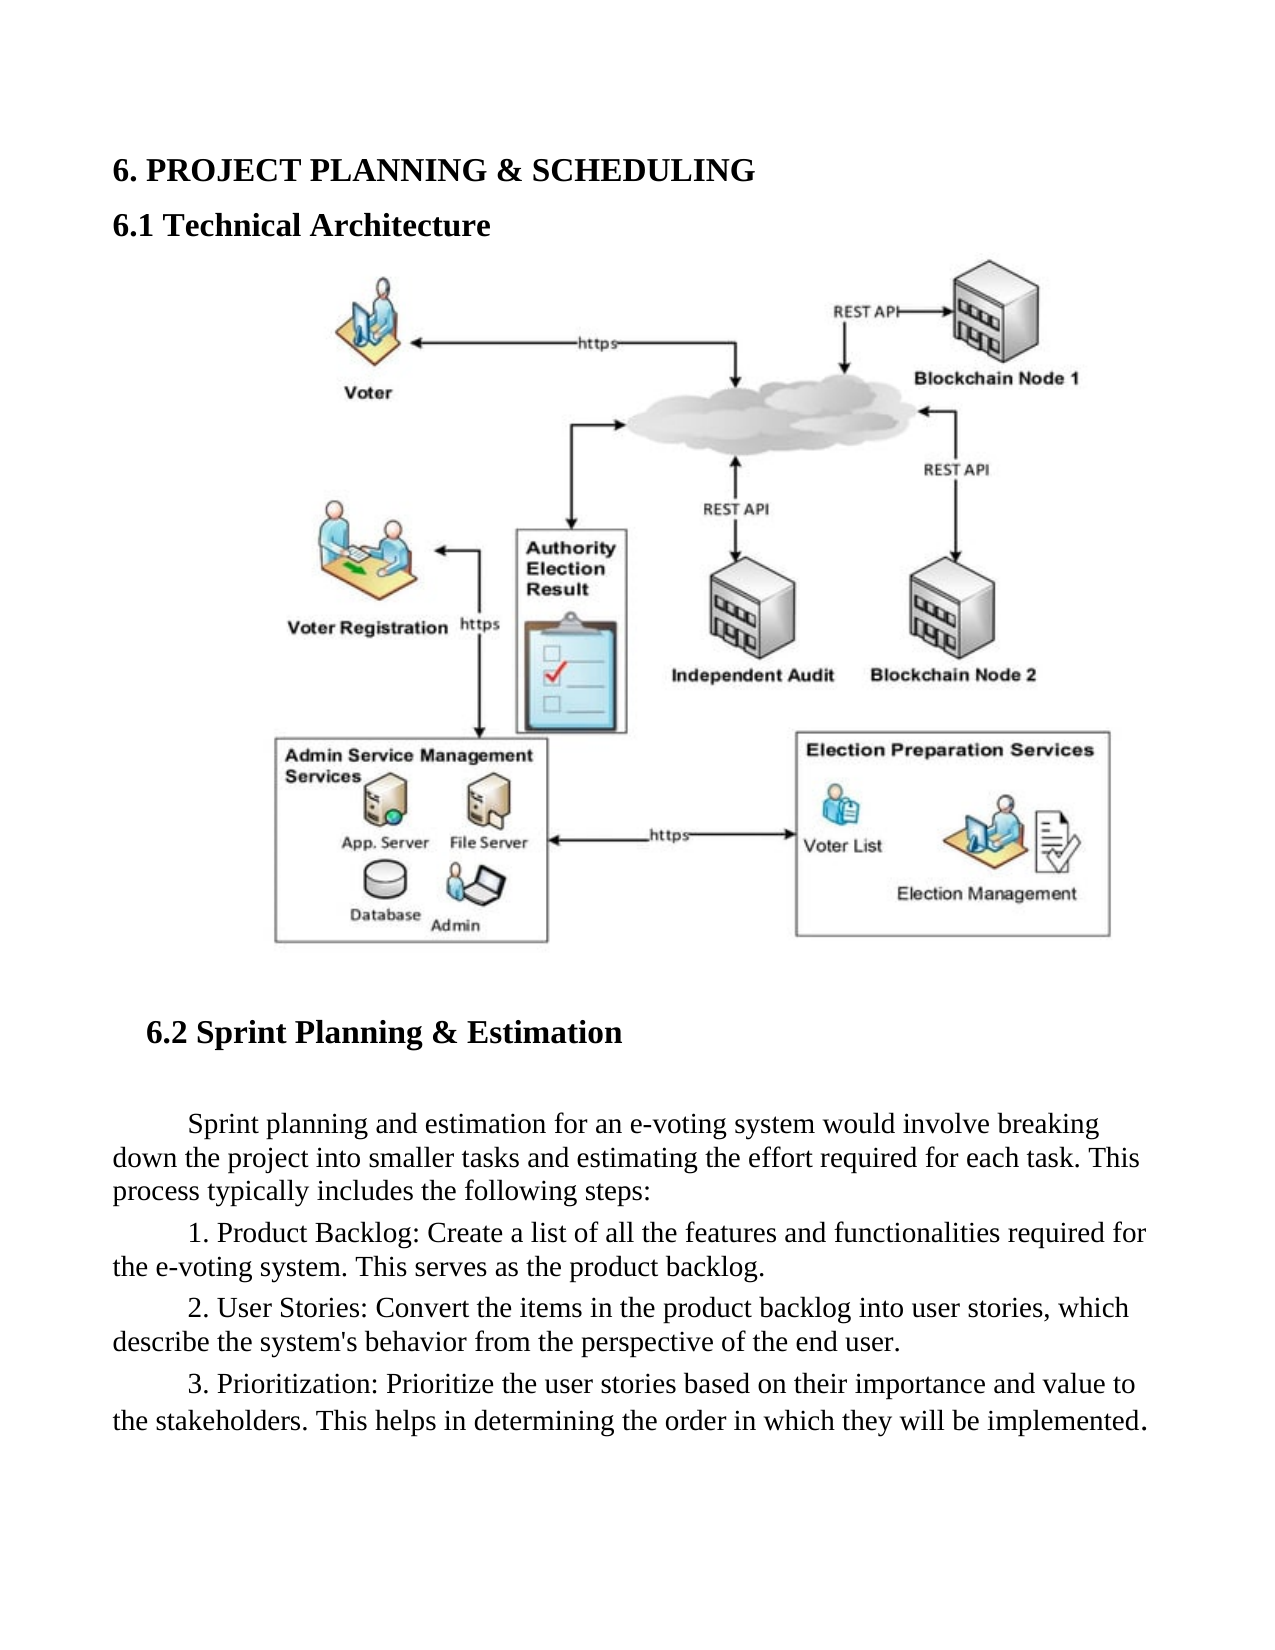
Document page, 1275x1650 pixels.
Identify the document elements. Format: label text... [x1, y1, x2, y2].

text 1. Product Backlog: Create a list of all the features and functionalities required for the e-voting system. This serves as the product backlog. [112, 1215, 1164, 1282]
text 3. Prioritization: Prioritize the user stories based on their importance and value to the stakeholders. This helps in determining the order in which they will be implemented. [112, 1366, 1164, 1438]
text Sprint planning and estimation for an e-voting system would involve breaking down the project into smaller tasks and estimating the effort required for each task. This process typically includes the following steps: [112, 1106, 1162, 1207]
text 6. PROJECT PLANNING & SCHEDULING [112, 150, 1164, 188]
text 6.1 Technical Architecture [112, 206, 1164, 244]
text 6.2 Sprint Planning & Estimation [112, 1013, 1164, 1051]
text 2. User Stories: Convert the items in the product backlog into user stories, which describe the system's behavior from the perspective of the end user. [112, 1291, 1164, 1358]
picture [262, 252, 1122, 956]
